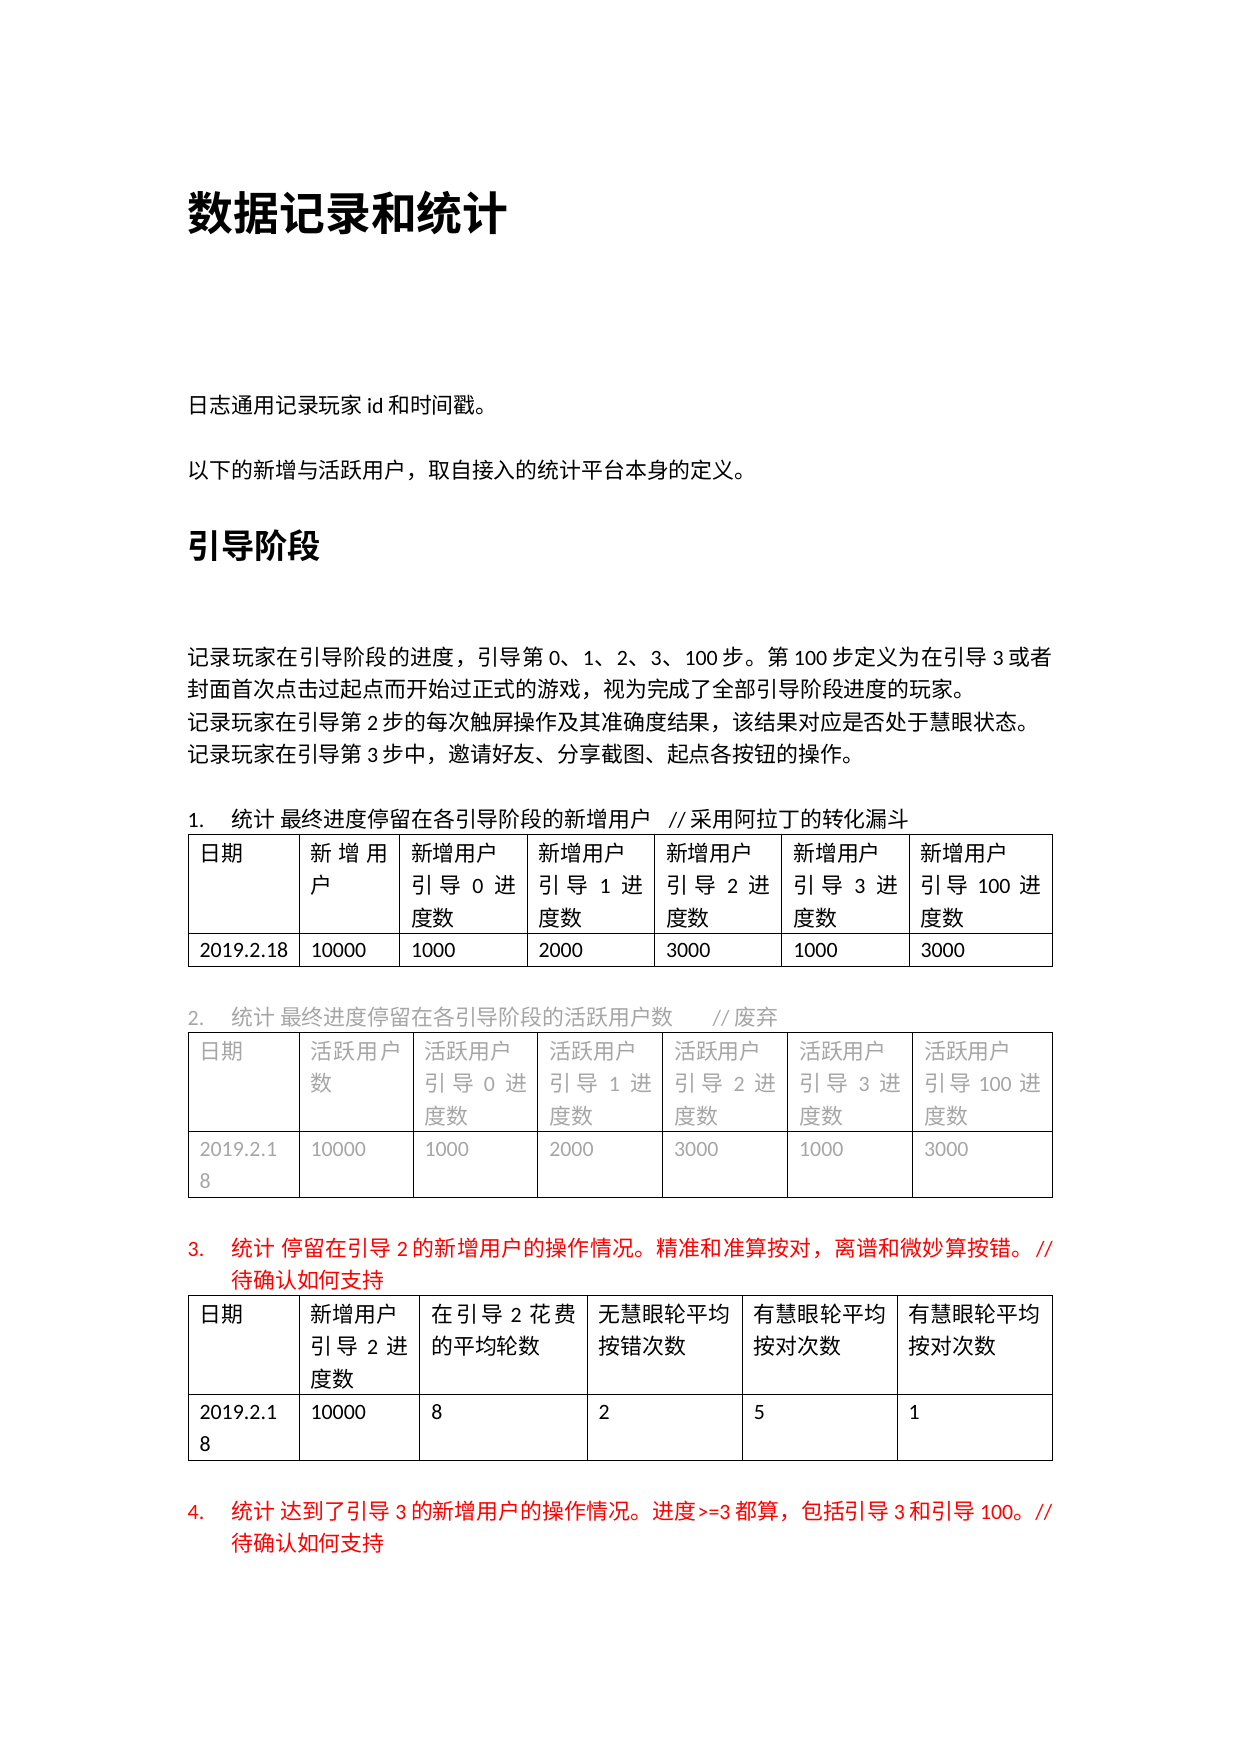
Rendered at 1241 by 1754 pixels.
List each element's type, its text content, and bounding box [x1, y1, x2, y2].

table_header 新增用户 引导2进度数 [655, 835, 781, 933]
table_cell 5 [743, 1395, 897, 1460]
table_cell 2019.2.18 [189, 934, 299, 966]
list 统计 最终进度停留在各引导阶段的活跃用户数 // 废弃 [187, 1000, 1053, 1032]
text 日志通用记录玩家id和时间戳。 [187, 387, 1053, 420]
table_header 有慧眼轮平均按对次数 [898, 1296, 1052, 1394]
table_header 无慧眼轮平均按错次数 [588, 1296, 742, 1394]
table_cell 1000 [788, 1132, 912, 1197]
text 记录玩家在引导第3步中，邀请好友、分享截图、起点各按钮的操作。 [187, 737, 1053, 769]
list 统计 最终进度停留在各引导阶段的新增用户 // 采用阿拉丁的转化漏斗 [187, 802, 1053, 834]
table_header 活跃用户数 [300, 1033, 413, 1131]
text 以下的新增与活跃用户，取自接入的统计平台本身的定义。 [187, 452, 1053, 485]
table_cell 1000 [414, 1132, 537, 1197]
table_cell 2019.2.18 [189, 1132, 299, 1197]
table_cell 2019.2.18 [189, 1395, 299, 1460]
table_cell 3000 [655, 934, 781, 966]
text 记录玩家在引导第2步的每次触屏操作及其准确度结果，该结果对应是否处于慧眼状态。 [187, 704, 1053, 737]
table_header 日期 [189, 1033, 299, 1131]
table_header 日期 [189, 1296, 299, 1394]
table_header 日期 [189, 835, 299, 933]
table_header 新增用户 [300, 835, 399, 933]
table_header 在引导2花费的平均轮数 [420, 1296, 587, 1394]
text 记录玩家在引导阶段的进度，引导第0、1、2、3、100步。第100步定义为在引导3或者封面首次点击过起点而开始过正式的游戏，视为完成了全部引导阶段进度的玩家。 [187, 639, 1053, 704]
table_cell 3000 [910, 934, 1052, 966]
table_cell 10000 [300, 1395, 419, 1460]
table_cell 2000 [538, 1132, 662, 1197]
table_cell 2 [588, 1395, 742, 1460]
table_cell 1000 [782, 934, 909, 966]
subtitle 引导阶段 [187, 512, 1053, 577]
list 统计 达到了引导3的新增用户的操作情况。进度>=3都算，包括引导3和引导100。// 待确认如何支持 [187, 1493, 1053, 1558]
table_cell 8 [420, 1395, 587, 1460]
table_cell 10000 [300, 1132, 413, 1197]
table_cell 2000 [528, 934, 654, 966]
table_header 活跃用户 引导3进度数 [788, 1033, 912, 1131]
table_header 活跃用户 引导2进度数 [663, 1033, 787, 1131]
table_header 活跃用户 引导1进度数 [538, 1033, 662, 1131]
table_cell 10000 [300, 934, 399, 966]
list 统计 停留在引导2的新增用户的操作情况。精准和准算按对，离谱和微妙算按错。// 待确认如何支持 [187, 1230, 1053, 1295]
table_header 新增用户 引导3进度数 [782, 835, 909, 933]
table_header 活跃用户 引导100进度数 [913, 1033, 1052, 1131]
table_cell 1 [898, 1395, 1052, 1460]
table_header 新增用户 引导100进度数 [910, 835, 1052, 933]
table_header 新增用户 引导0进度数 [400, 835, 527, 933]
table_cell 3000 [913, 1132, 1052, 1197]
table_cell 1000 [400, 934, 527, 966]
table_header 新增用户 引导2进度数 [300, 1296, 419, 1394]
subtitle 数据记录和统计 [187, 162, 1053, 259]
table_header 新增用户 引导1进度数 [528, 835, 654, 933]
table_cell 3000 [663, 1132, 787, 1197]
table_header 有慧眼轮平均按对次数 [743, 1296, 897, 1394]
table_header 活跃用户 引导0进度数 [414, 1033, 537, 1131]
